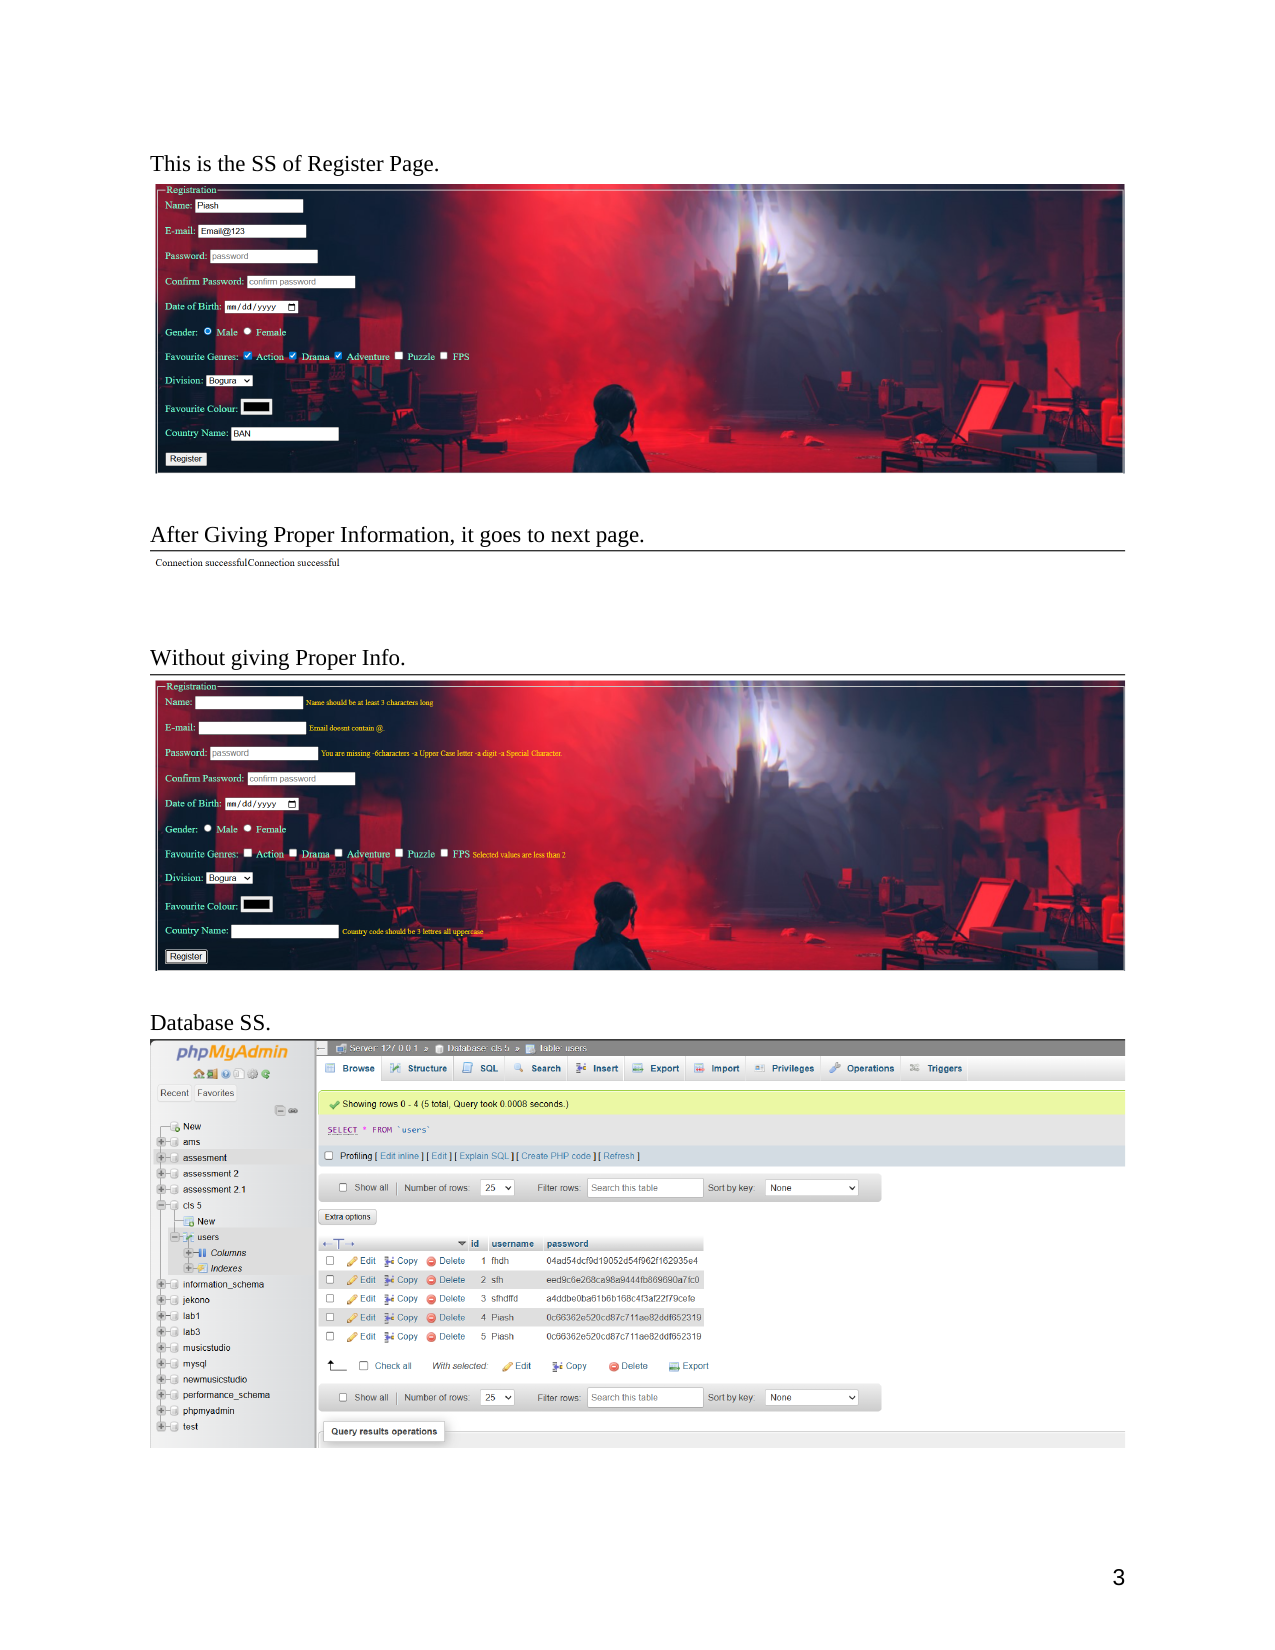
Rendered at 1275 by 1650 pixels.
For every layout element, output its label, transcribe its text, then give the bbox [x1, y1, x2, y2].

text This is the SS of Register Page. [150, 150, 1125, 176]
picture [150, 550, 1125, 611]
text Without giving Proper Info. [150, 644, 1125, 671]
text After Giving Proper Information, it goes to next page. [150, 521, 1125, 547]
text Database SS. [150, 1009, 1125, 1036]
picture [150, 674, 1125, 976]
picture [150, 180, 1125, 487]
picture [150, 1039, 1125, 1448]
